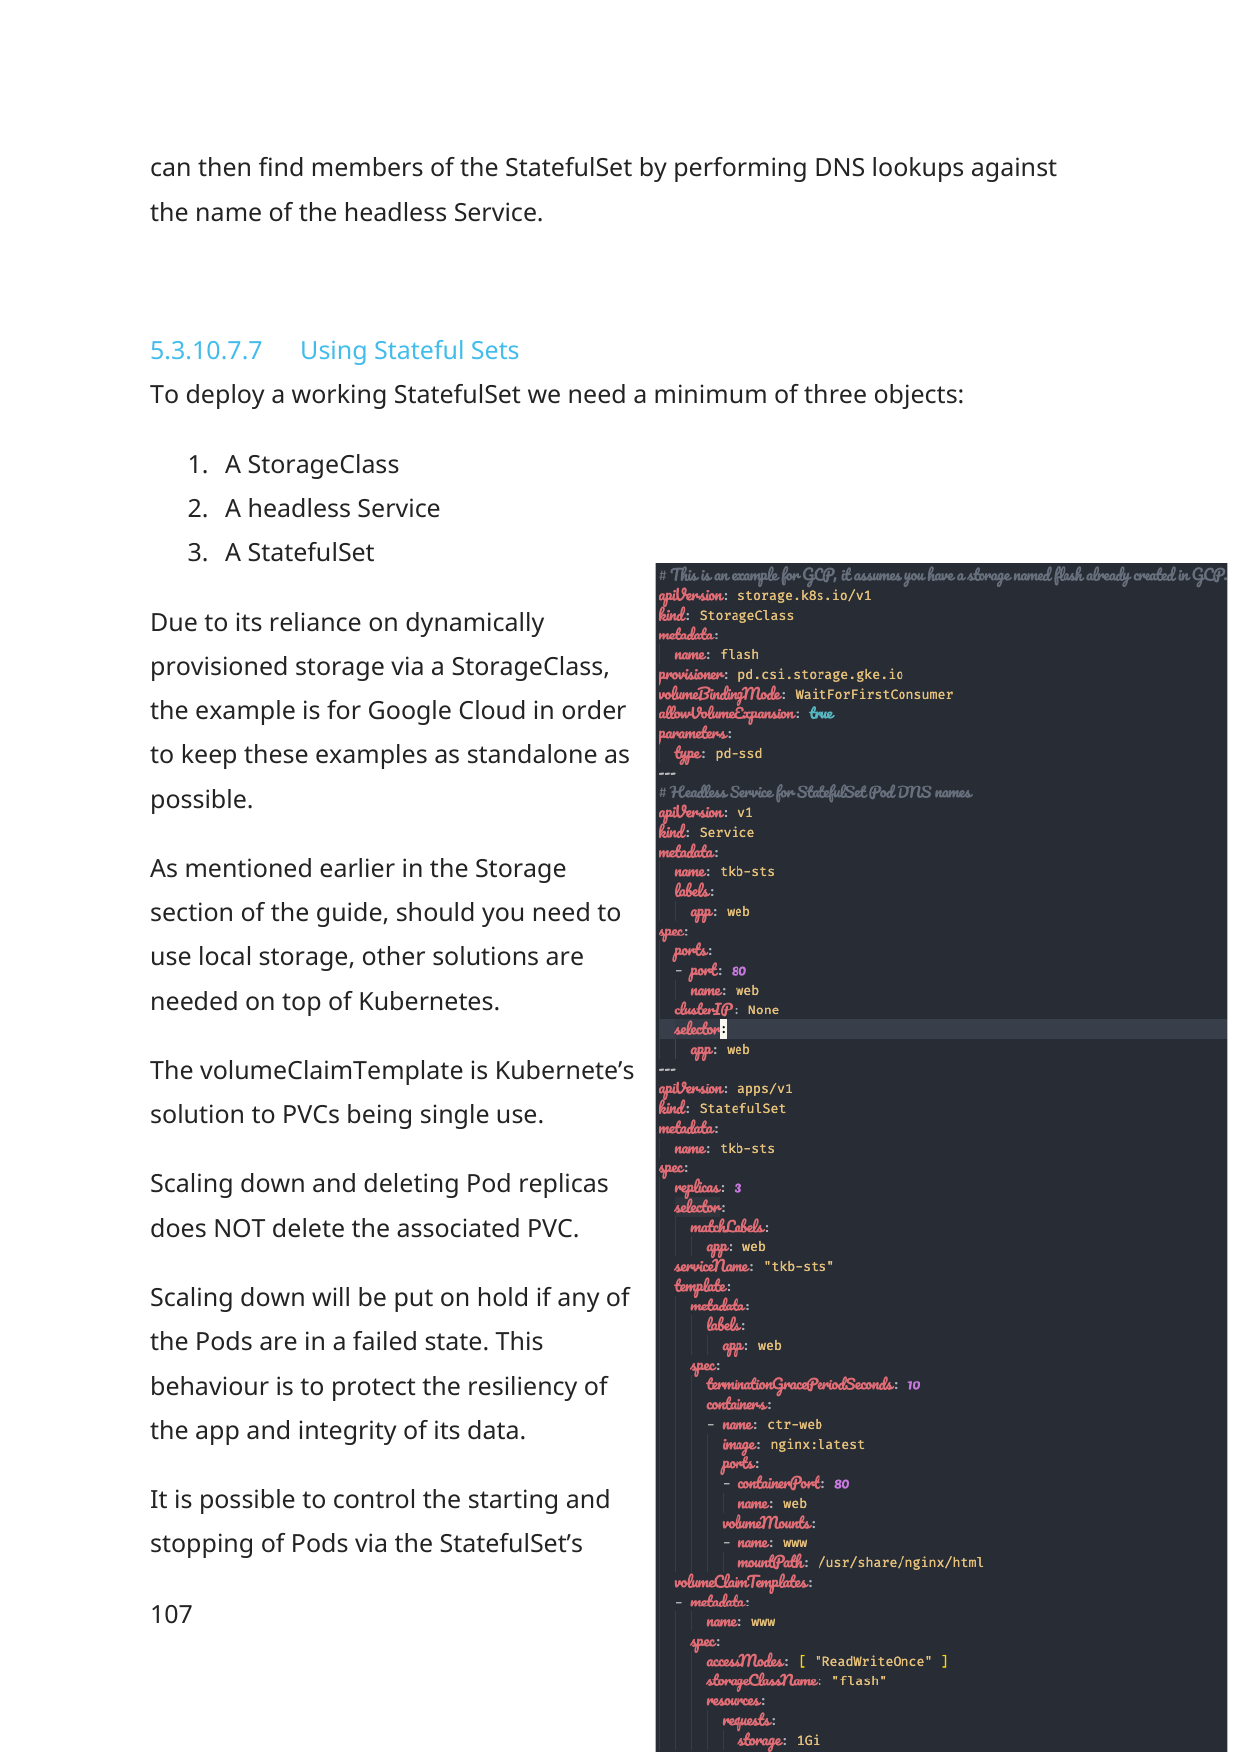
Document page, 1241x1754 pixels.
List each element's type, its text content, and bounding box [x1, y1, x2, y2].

list A StatefulSet [187, 535, 1090, 569]
text Scaling down and deleting Pod replicas does NOT delete the associated PVC. [150, 1166, 655, 1244]
text To deploy a working StatefulSet we need a minimum of three objects: [150, 377, 1090, 411]
list A headless Service [187, 491, 1090, 525]
text As mentioned earlier in the Storage section of the guide, should you need to use local storage, other solutions are needed on top of Kubernetes. [150, 851, 655, 1017]
list A StorageClass [187, 446, 1090, 480]
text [150, 150, 1090, 228]
picture [655, 563, 1229, 1750]
text The volumeClaimTemplate is Kubernete’s solution to PVCs being single use. [150, 1053, 655, 1131]
subtitle Using Stateful Sets [150, 333, 1090, 367]
text Scaling down will be put on hold if any of the Pods are in a failed state. This behaviour is to protect the resiliency of the app and integrity of its data. [150, 1280, 655, 1447]
text It is possible to control the starting and stopping of Pods via the StatefulSet’s spec.podManagementPolicy property. [150, 1482, 655, 1560]
text Due to its reliance on dynamically provisioned storage via a StorageClass, the example is for Google Cloud in order to keep these examples as standalone as possible. [150, 604, 655, 815]
